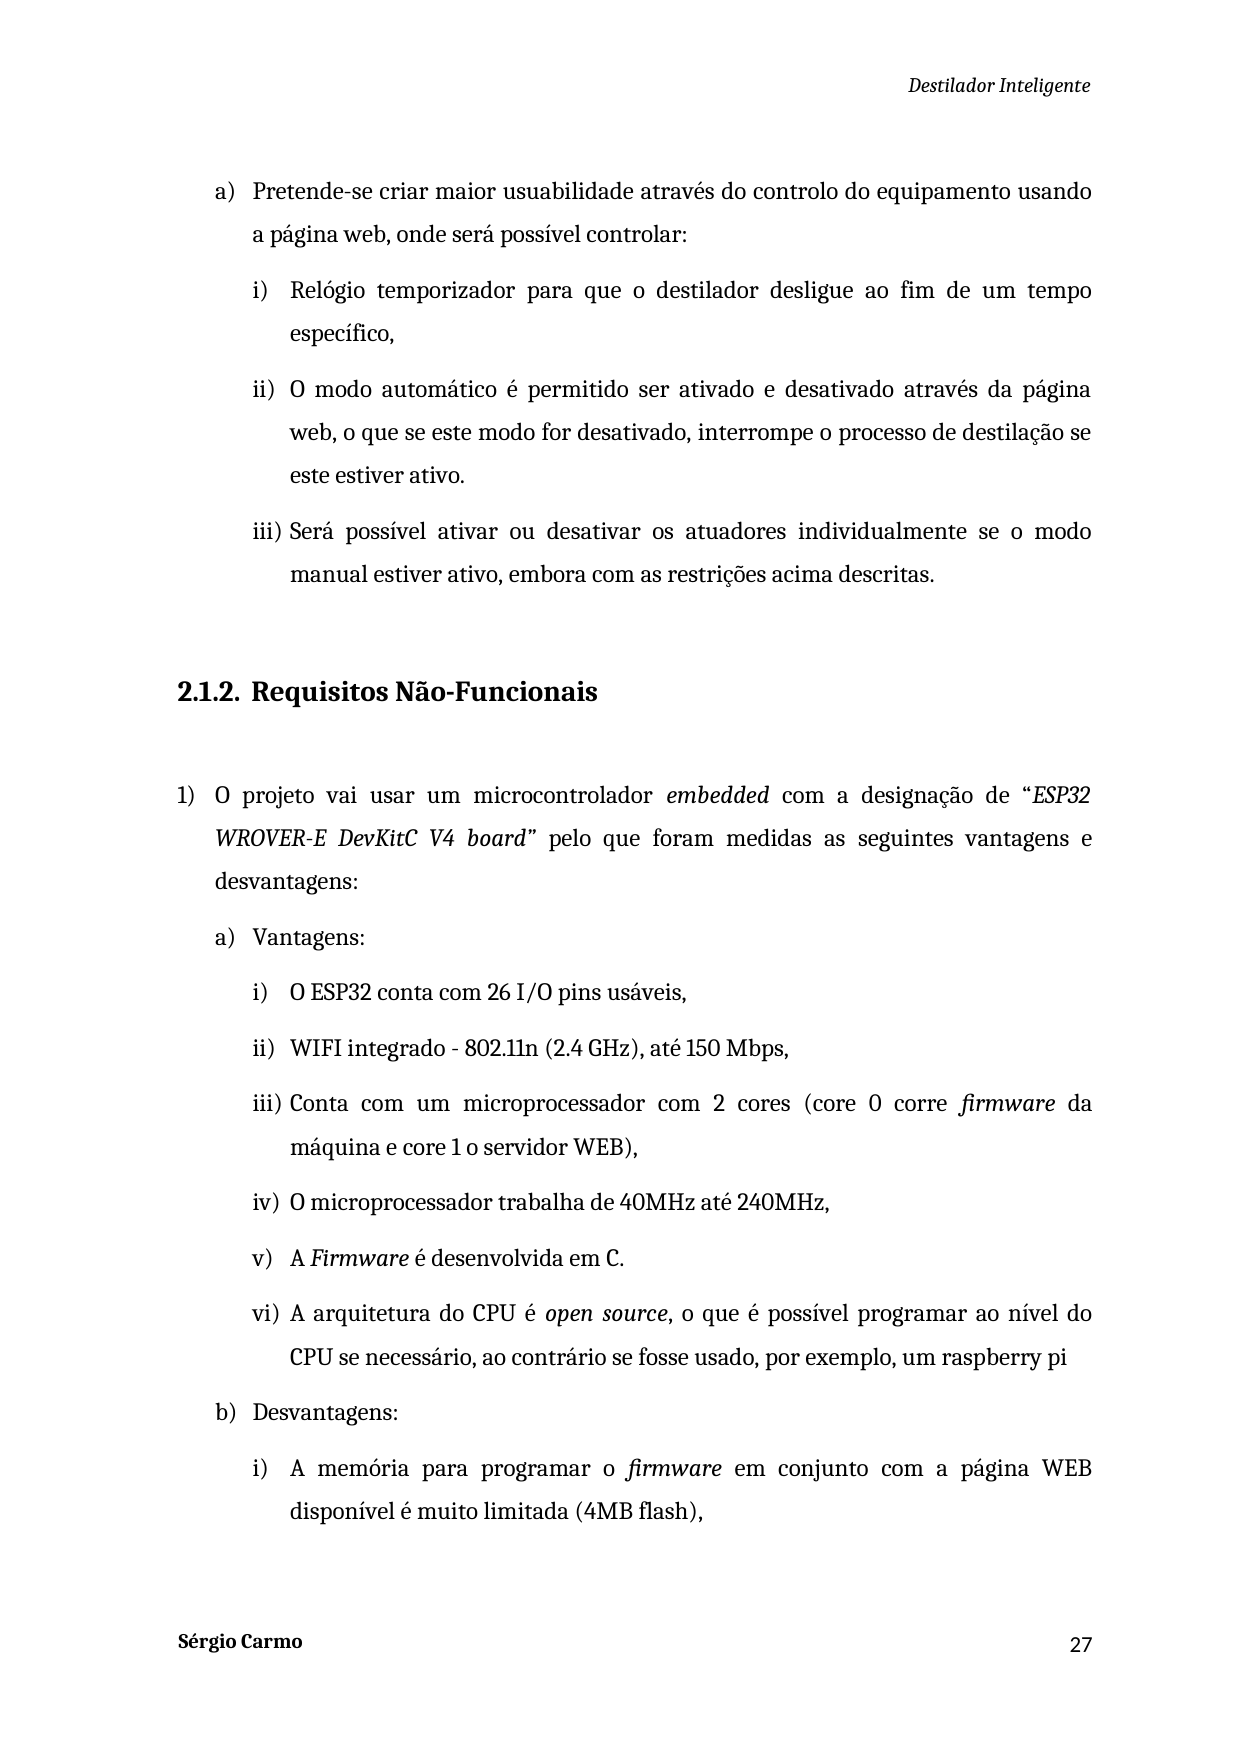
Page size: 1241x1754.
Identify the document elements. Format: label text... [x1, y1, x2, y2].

list Desvantagens: [215, 1398, 1092, 1427]
subtitle Requisitos Não-Funcionais [177, 675, 1092, 709]
list A memória para programar o firmware em conjunto com a página WEB disponível é muito limitada (4MB flash), [252, 1454, 1092, 1526]
list WIFI integrado - 802.11n (2.4 GHz), até 150 Mbps, [252, 1034, 1092, 1062]
list O modo automático é permitido ser ativado e desativado através da página web, o que se este modo for desativado, interrompe o processo de destilação se este estiver ativo. [252, 375, 1092, 490]
list Relógio temporizador para que o destilador desligue ao fim de um tempo específico, [252, 276, 1092, 348]
list A arquitetura do CPU é open source, o que é possível programar ao nível do CPU se necessário, ao contrário se fosse usado, por exemplo, um raspberry pi [252, 1299, 1092, 1371]
list Vantagens: [215, 922, 1092, 951]
list Será possível ativar ou desativar os atuadores individualmente se o modo manual estiver ativo, embora com as restrições acima descritas. [252, 517, 1092, 588]
list Conta com um microprocessador com 2 cores (core 0 corre firmware da máquina e core 1 o servidor WEB), [252, 1089, 1092, 1161]
list Pretende-se criar maior usuabilidade através do controlo do equipamento usando a página web, onde será possível controlar: [215, 177, 1092, 249]
list O projeto vai usar um microcontrolador embedded com a designação de “ESP32 WROVER-E DevKitC V4 board” pelo que foram medidas as seguintes vantagens e desvantagens: [177, 781, 1092, 896]
list A Firmware é desenvolvida em C. [252, 1244, 1092, 1272]
list O microprocessador trabalha de 40MHz até 240MHz, [252, 1188, 1092, 1217]
list O ESP32 conta com 26 I/O pins usáveis, [252, 978, 1092, 1007]
